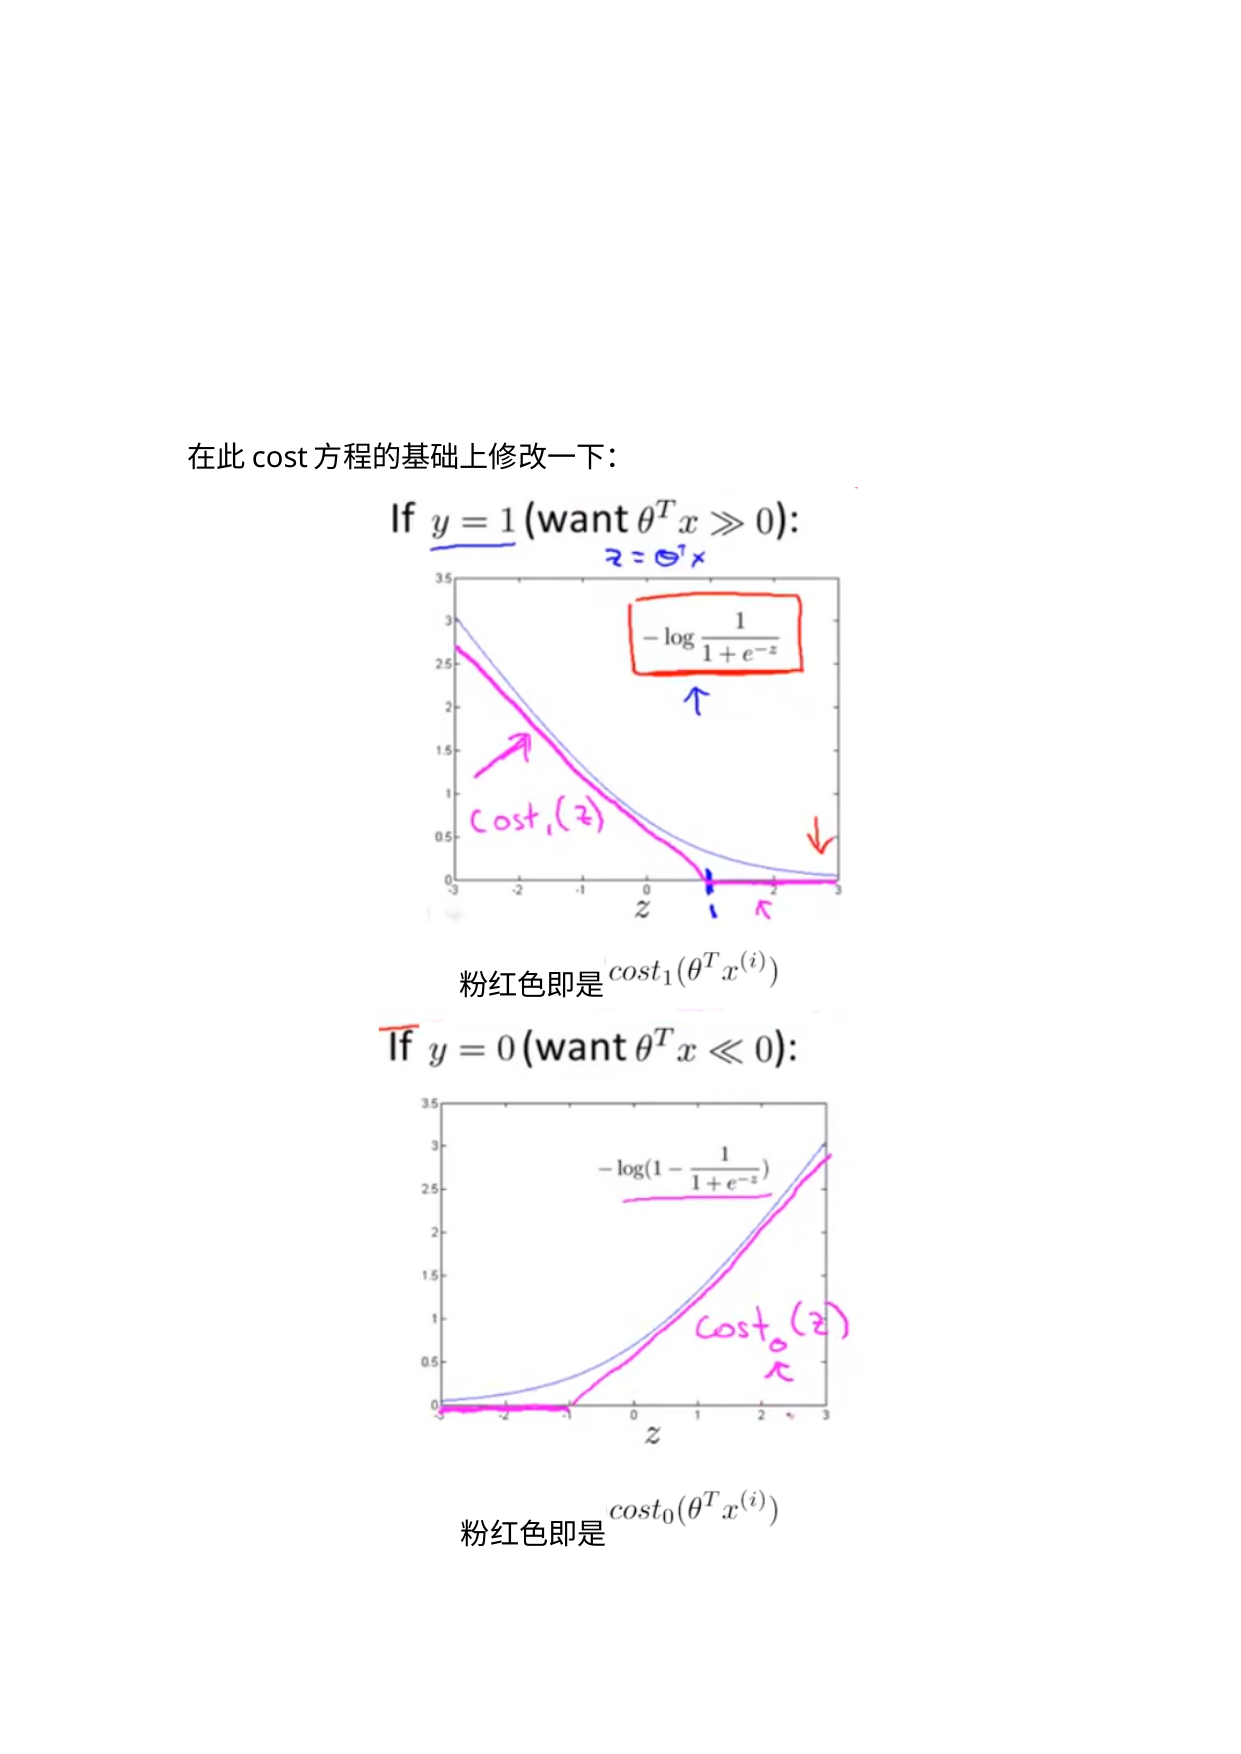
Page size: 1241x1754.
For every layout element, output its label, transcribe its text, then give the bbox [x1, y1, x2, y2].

text 在此cost方程的基础上修改一下： [187, 422, 1053, 487]
text 粉红色即是 [187, 1462, 1053, 1559]
picture [604, 944, 782, 996]
picture [606, 1468, 780, 1545]
text 粉红色即是 [187, 942, 1053, 1007]
picture [382, 487, 858, 934]
picture [378, 1007, 862, 1453]
